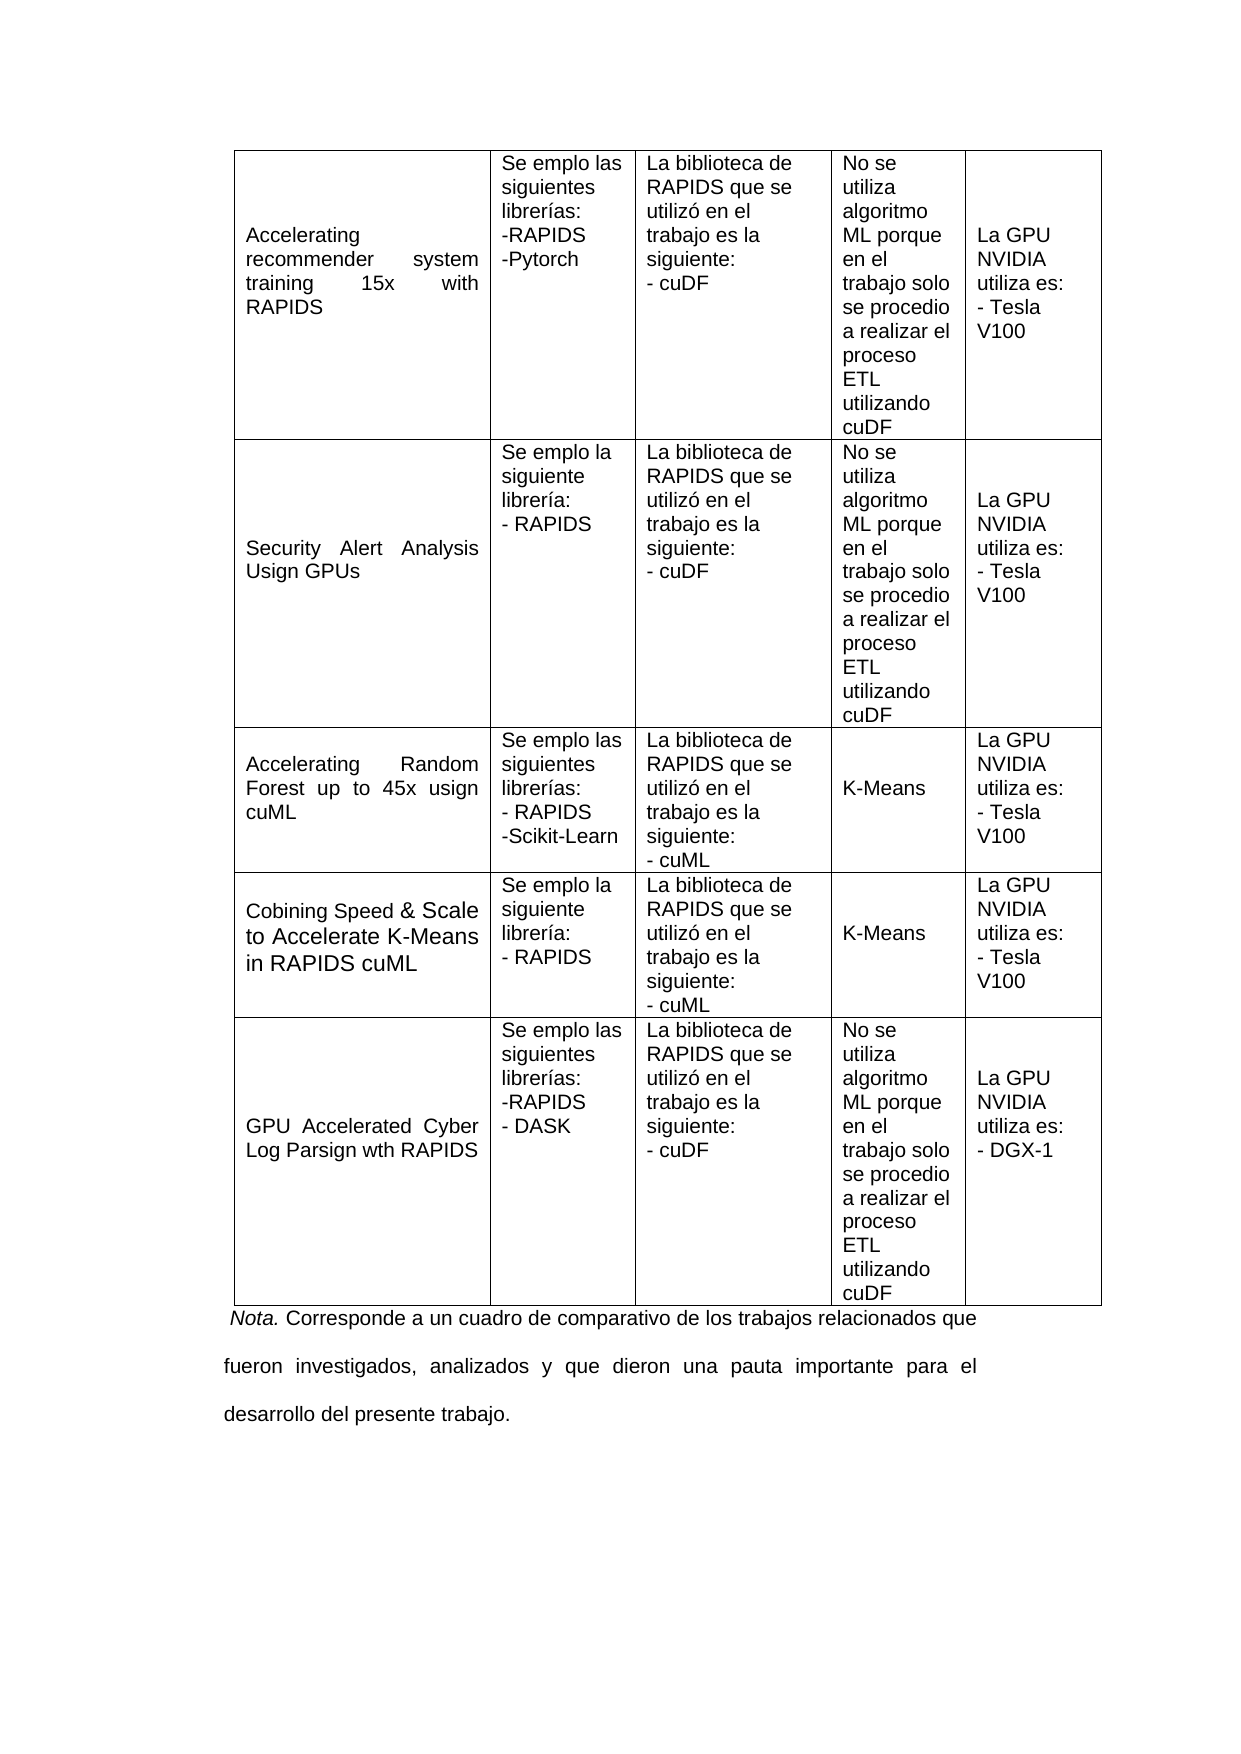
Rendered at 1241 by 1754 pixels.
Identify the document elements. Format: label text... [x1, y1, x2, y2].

table_cell K-Means [832, 873, 965, 1017]
table_cell Se emplo las siguientes librerías: -RAPIDS -Pytorch [491, 151, 635, 438]
table_cell Accelerating recommender system training 15x with RAPIDS [235, 151, 490, 438]
table_cell No se utiliza algoritmo ML porque en el trabajo solo se procedio a realizar el proceso ETL utilizando cuDF [832, 1018, 965, 1305]
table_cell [966, 151, 1101, 438]
table_cell La GPU NVIDIA utiliza es: - Tesla V100 [966, 728, 1101, 872]
table_cell La biblioteca de RAPIDS que se utilizó en el trabajo es la siguiente: - cuML [636, 873, 831, 1017]
table_cell La biblioteca de RAPIDS que se utilizó en el trabajo es la siguiente: - cuDF [636, 1018, 831, 1305]
table_cell La biblioteca de RAPIDS que se utilizó en el trabajo es la siguiente: - cuML [636, 728, 831, 872]
text Nota. Corresponde a un cuadro de comparativo de los trabajos relacionados que fueron investigados, analizados y que dieron una pauta importante para el desarrollo del presente trabajo. [224, 1306, 978, 1426]
table_cell La GPU NVIDIA utiliza es: - Tesla V100 [966, 873, 1101, 1017]
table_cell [636, 151, 831, 438]
table_cell Se emplo la siguiente librería: - RAPIDS [491, 440, 635, 727]
table_cell No se utiliza algoritmo ML porque en el trabajo solo se procedio a realizar el proceso ETL utilizando cuDF [832, 440, 965, 727]
table_cell La GPU NVIDIA utiliza es: - Tesla V100 [966, 440, 1101, 727]
table_cell La biblioteca de RAPIDS que se utilizó en el trabajo es la siguiente: - cuDF [636, 440, 831, 727]
table_cell K-Means [832, 728, 965, 872]
table_cell Accelerating Random Forest up to 45x usign cuML [235, 728, 490, 872]
table_cell Se emplo las siguientes librerías: -RAPIDS - DASK [491, 1018, 635, 1305]
table_cell Se emplo la siguiente librería: - RAPIDS [491, 873, 635, 1017]
table_cell Cobining Speed & Scale to Accelerate K-Means in RAPIDS cuML [235, 873, 490, 1017]
table_cell GPU Accelerated Cyber Log Parsign wth RAPIDS [235, 1018, 490, 1305]
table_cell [832, 151, 965, 438]
table_cell Se emplo las siguientes librerías: - RAPIDS -Scikit-Learn [491, 728, 635, 872]
table_cell Security Alert Analysis Usign GPUs [235, 440, 490, 727]
table_cell La GPU NVIDIA utiliza es: - DGX-1 [966, 1018, 1101, 1305]
